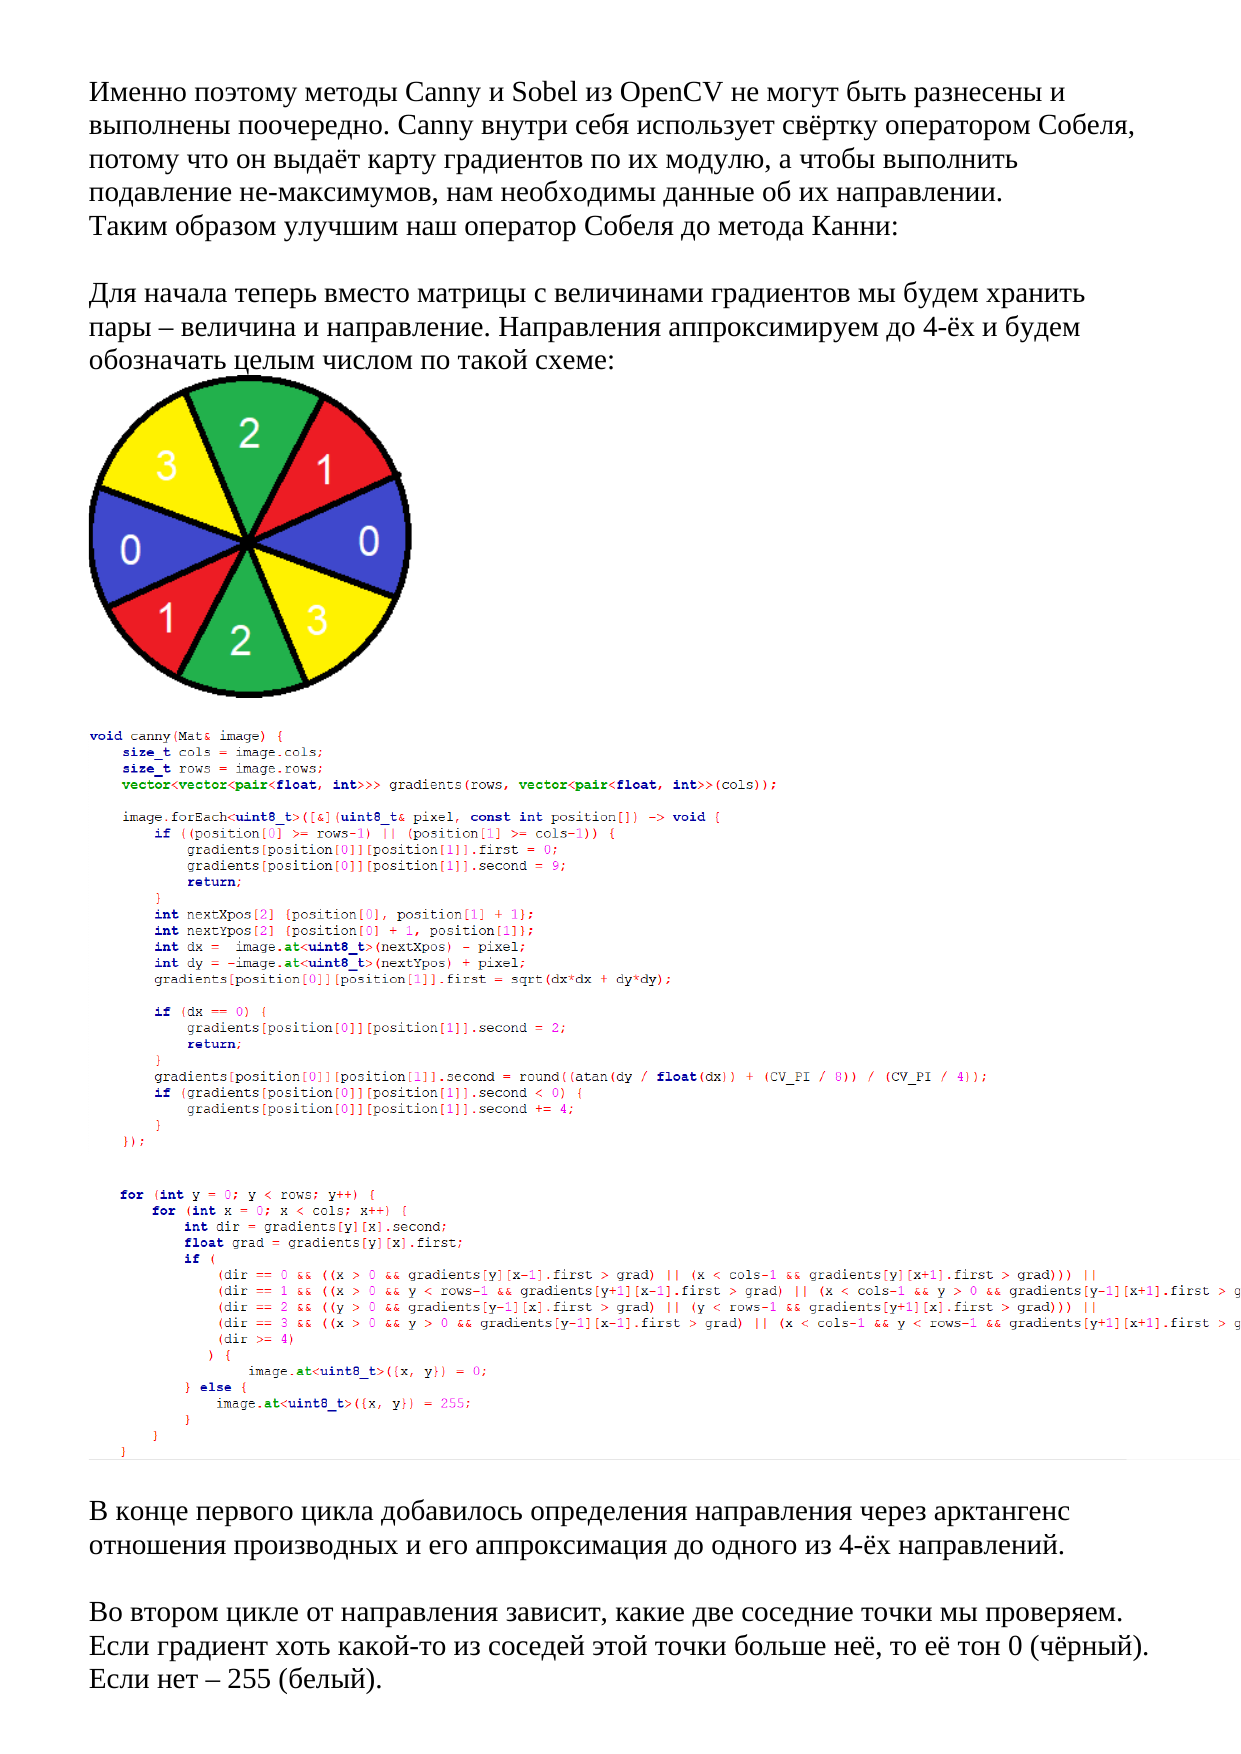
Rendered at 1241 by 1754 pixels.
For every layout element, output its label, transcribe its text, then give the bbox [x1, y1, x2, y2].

picture [88, 1187, 1241, 1460]
text Именно поэтому методы Canny и Sobel из OpenCV не могут быть разнесены и выполнены поочередно. Canny внутри себя использует свёртку оператором Собеля, потому что он выдаёт карту градиентов по их модулю, а чтобы выполнить подавление не-максимумов, нам необходимы данные об их направлении. [89, 74, 1152, 208]
picture [88, 730, 989, 1154]
text Для начала теперь вместо матрицы с величинами градиентов мы будем хранить пары – величина и направление. Направления аппроксимируем до 4-ёх и будем обозначать целым числом по такой схеме: [89, 275, 1152, 376]
text Во втором цикле от направления зависит, какие две соседние точки мы проверяем. Если градиент хоть какой-то из соседей этой точки больше неё, то её тон 0 (чёрный). Если нет – 255 (белый). [89, 1594, 1152, 1695]
text В конце первого цикла добавилось определения направления через арктангенс отношения производных и его аппроксимация до одного из 4-ёх направлений. [89, 1493, 1152, 1561]
picture [88, 375, 413, 698]
text Таким образом улучшим наш оператор Собеля до метода Канни: [89, 208, 1152, 242]
